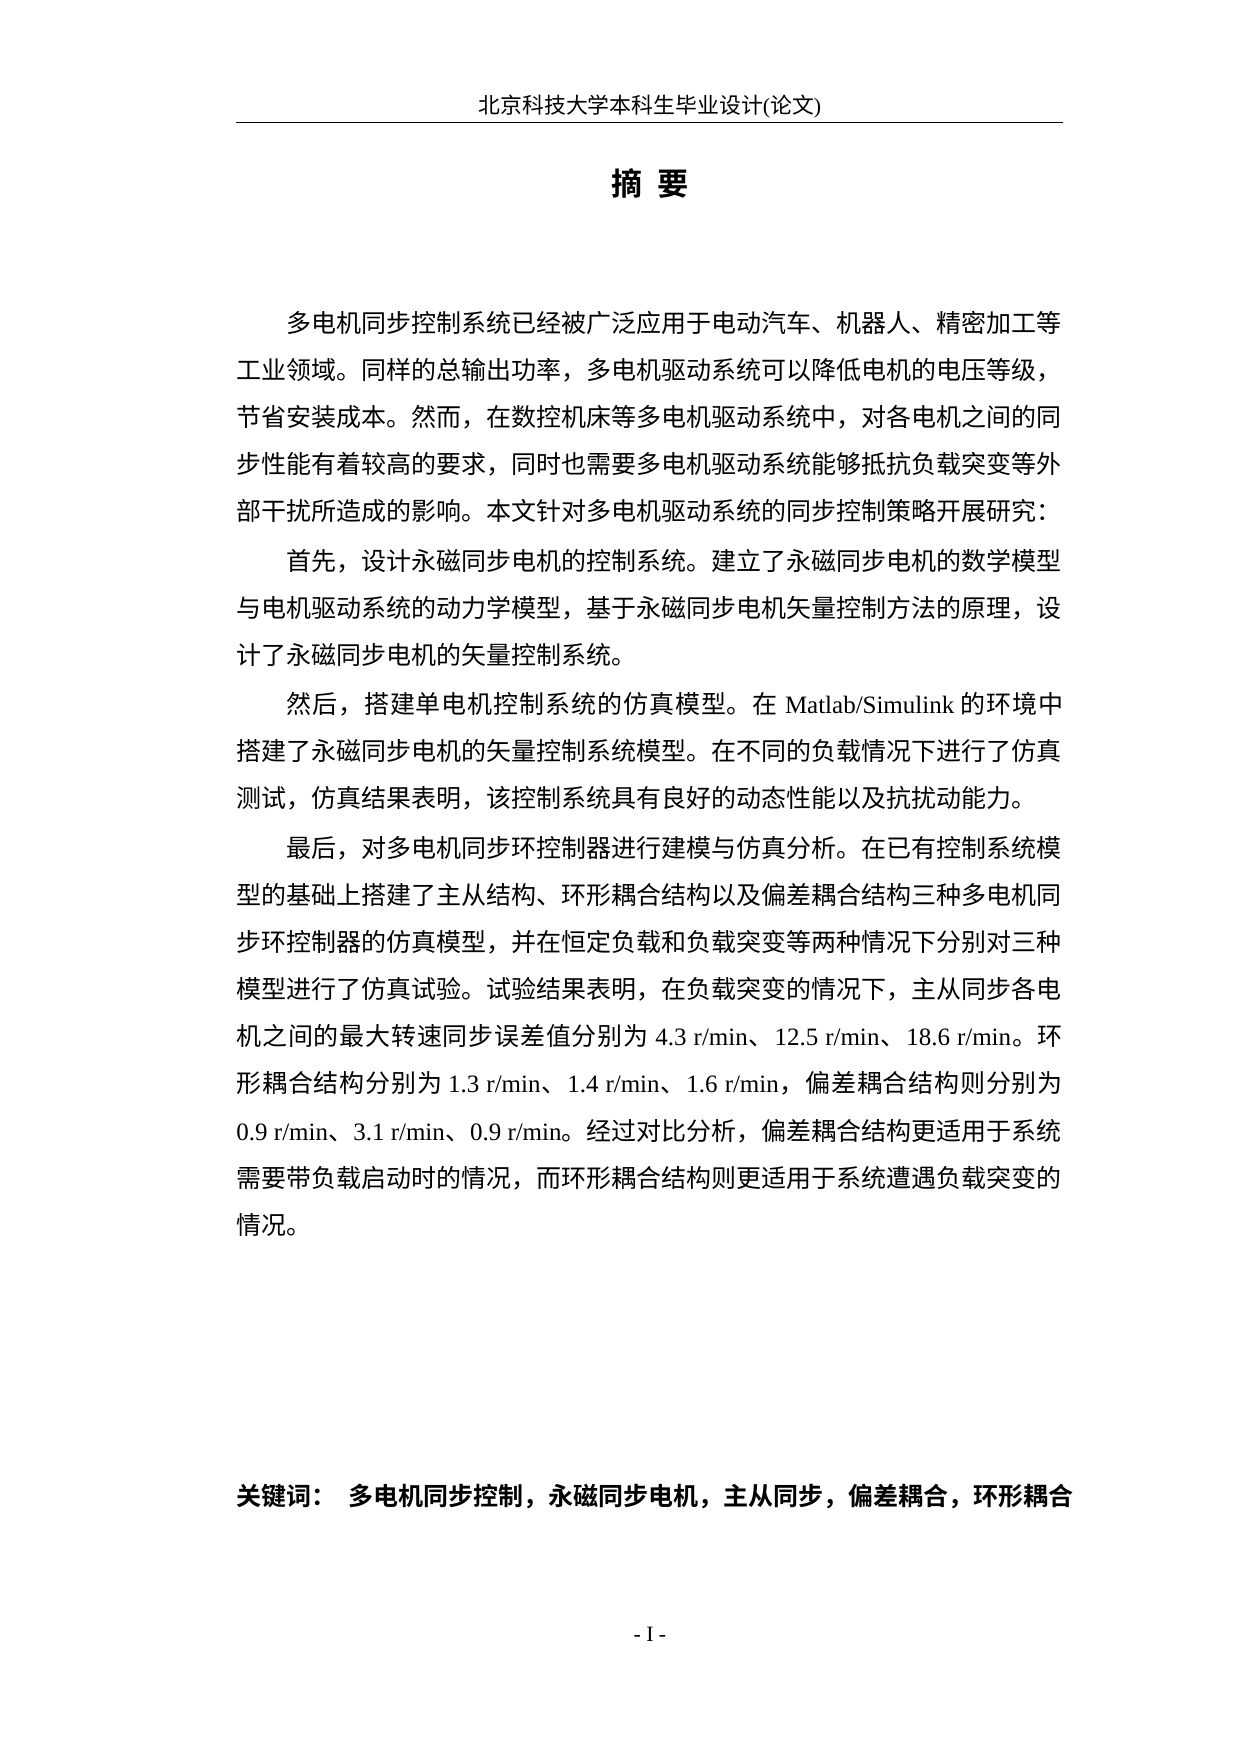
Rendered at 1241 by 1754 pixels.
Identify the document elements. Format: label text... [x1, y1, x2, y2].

text 然后，搭建单电机控制系统的仿真模型。在Matlab/Simulink的环境中搭建了永磁同步电机的矢量控制系统模型。在不同的负载情况下进行了仿真测试，仿真结果表明，该控制系统具有良好的动态性能以及抗扰动能力。 [236, 685, 1063, 815]
text 最后，对多电机同步环控制器进行建模与仿真分析。在已有控制系统模型的基础上搭建了主从结构、环形耦合结构以及偏差耦合结构三种多电机同步环控制器的仿真模型，并在恒定负载和负载突变等两种情况下分别对三种模型进行了仿真试验。试验结果表明，在负载突变的情况下，主从同步各电机之间的最大转速同步误差值分别为4.3 r/min、12.5 r/min、18.6 r/min。环形耦合结构分别为1.3 r/min、1.4 r/min、1.6 r/min，偏差耦合结构则分别为0.9 r/min、3.1 r/min、0.9 r/min。经过对比分析，偏差耦合结构更适用于系统需要带负载启动时的情况，而环形耦合结构则更适用于系统遭遇负载突变的情况。 [236, 828, 1063, 1241]
text 多电机同步控制系统已经被广泛应用于电动汽车、机器人、精密加工等工业领域。同样的总输出功率，多电机驱动系统可以降低电机的电压等级，节省安装成本。然而，在数控机床等多电机驱动系统中，对各电机之间的同步性能有着较高的要求，同时也需要多电机驱动系统能够抵抗负载突变等外部干扰所造成的影响。本文针对多电机驱动系统的同步控制策略开展研究： [236, 303, 1063, 528]
text 关键词： 多电机同步控制，永磁同步电机，主从同步，偏差耦合，环形耦合 [236, 1477, 1078, 1513]
text 摘 要 [236, 159, 1063, 204]
text 首先，设计永磁同步电机的控制系统。建立了永磁同步电机的数学模型与电机驱动系统的动力学模型，基于永磁同步电机矢量控制方法的原理，设计了永磁同步电机的矢量控制系统。 [236, 541, 1063, 671]
